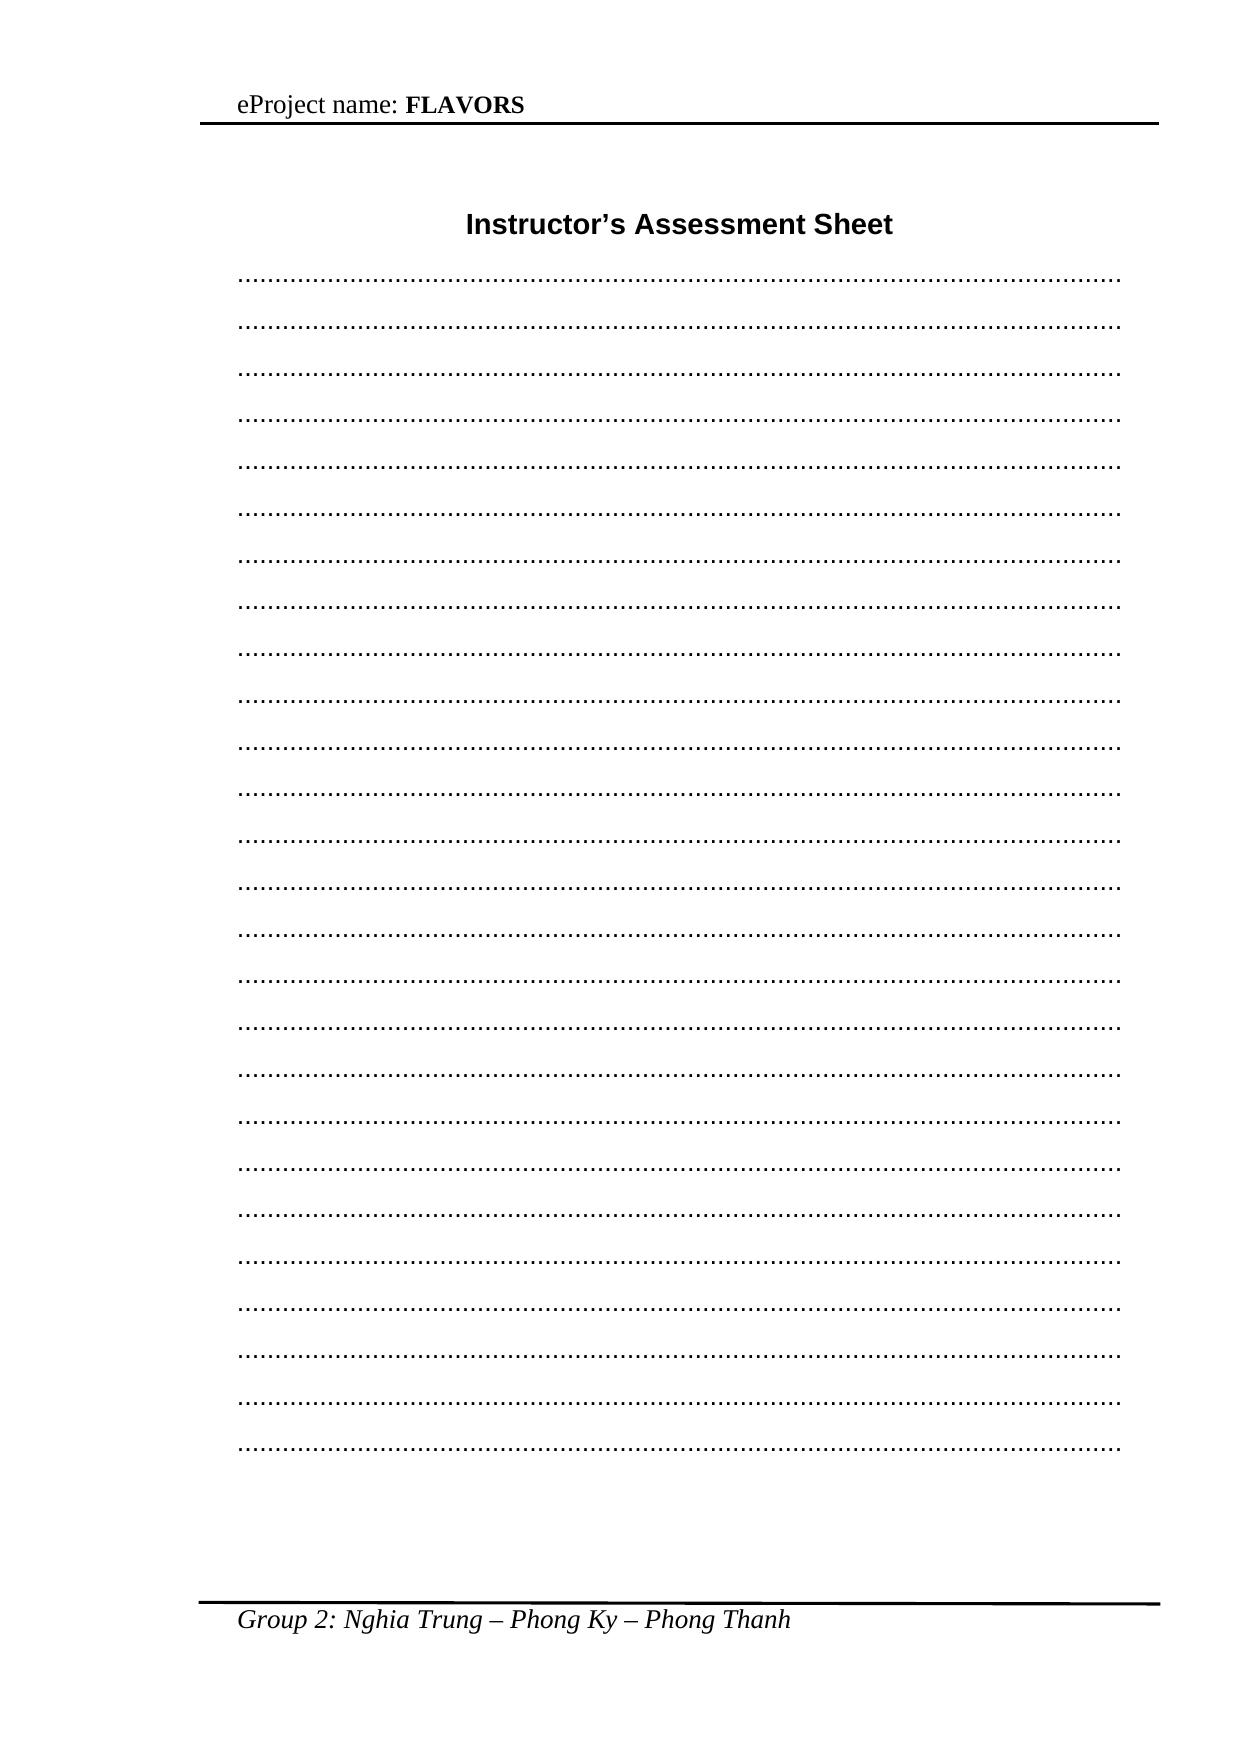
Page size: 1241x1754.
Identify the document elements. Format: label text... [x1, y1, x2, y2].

subtitle Instructor’s Assessment Sheet [237, 207, 1122, 240]
